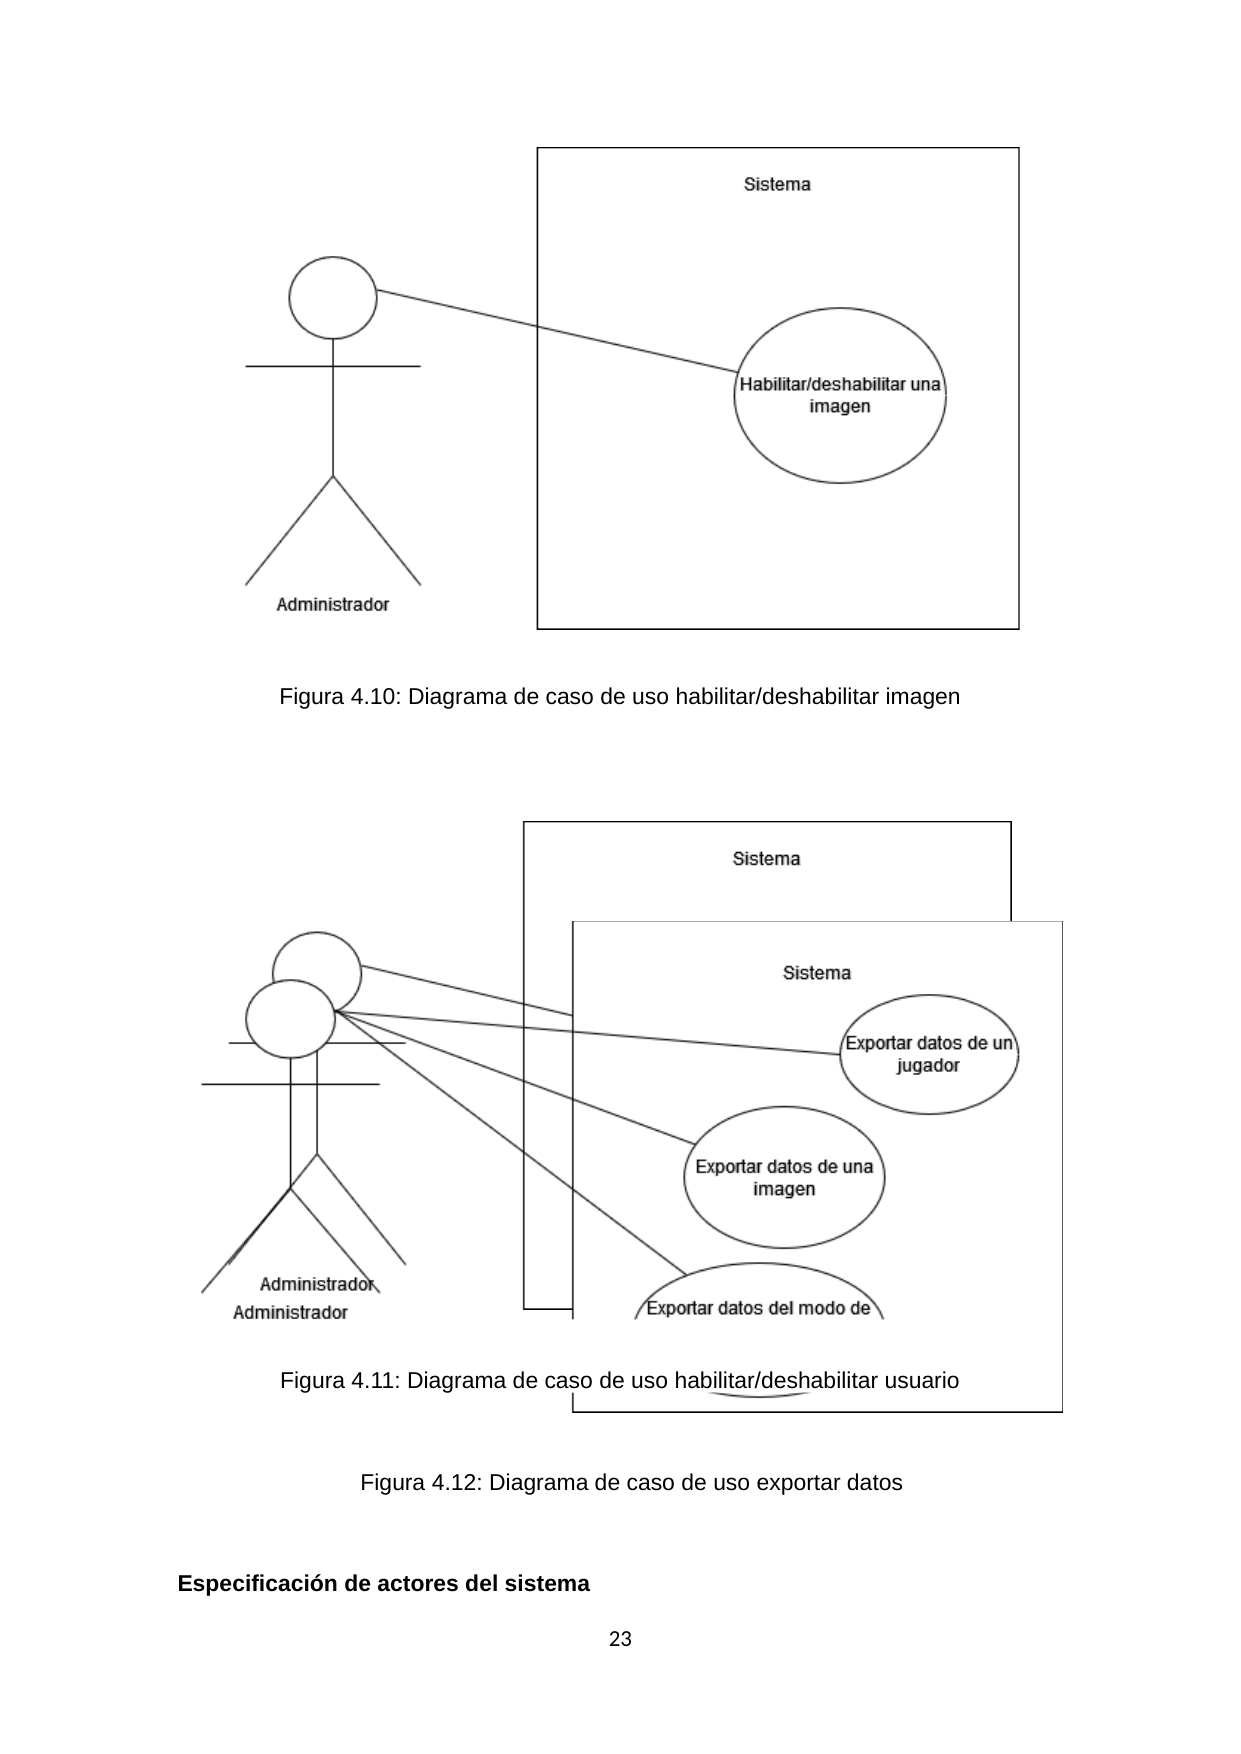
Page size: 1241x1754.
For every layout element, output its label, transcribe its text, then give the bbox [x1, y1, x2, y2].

text Especificación de actores del sistema [177, 1570, 1063, 1597]
picture [245, 147, 1020, 630]
picture [201, 821, 1063, 1413]
